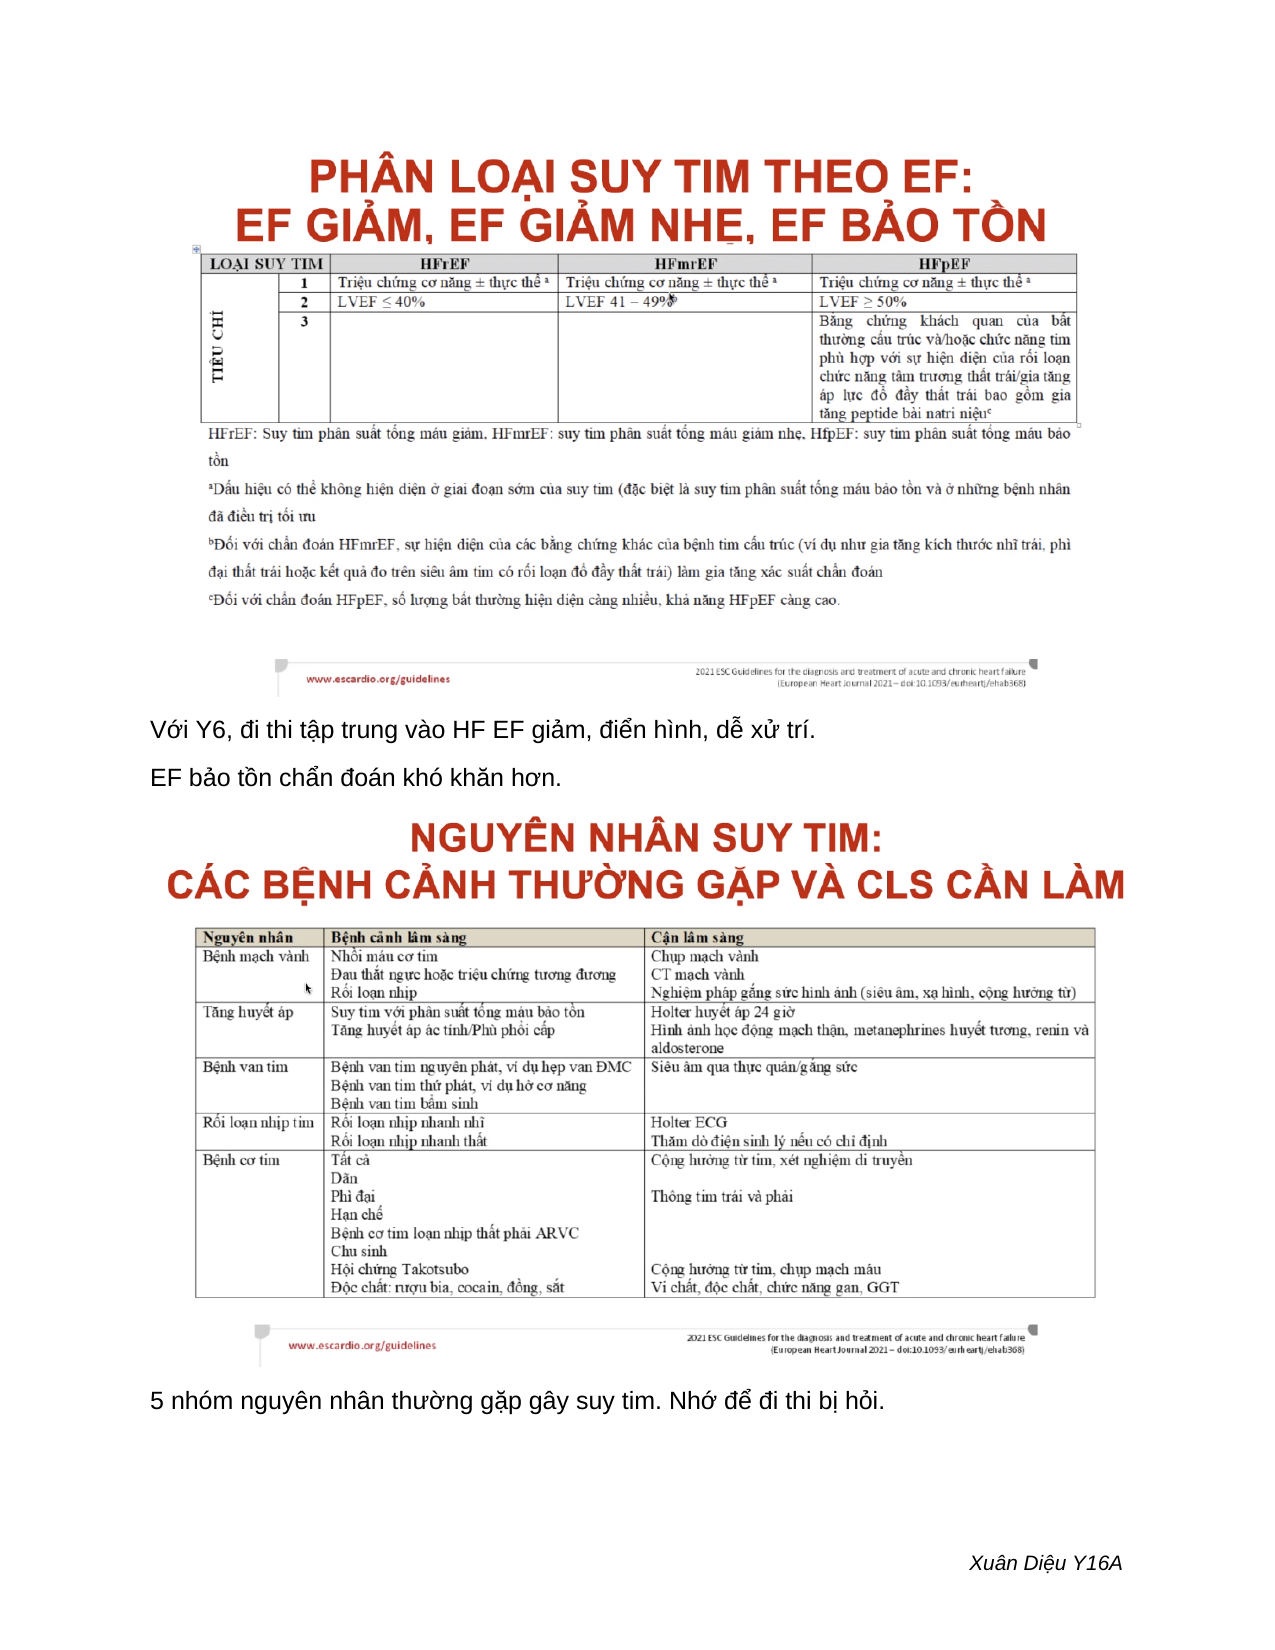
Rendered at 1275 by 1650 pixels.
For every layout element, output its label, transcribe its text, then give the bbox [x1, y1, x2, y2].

text 5 nhóm nguyên nhân thường gặp gây suy tim. Nhớ để đi thi bị hỏi. [150, 1386, 1125, 1414]
picture [150, 150, 1125, 697]
picture [150, 810, 1125, 1367]
text EF bảo tồn chẩn đoán khó khăn hơn. [150, 763, 1125, 792]
text Với Y6, đi thi tập trung vào HF EF giảm, điển hình, dễ xử trí. [150, 715, 1125, 744]
